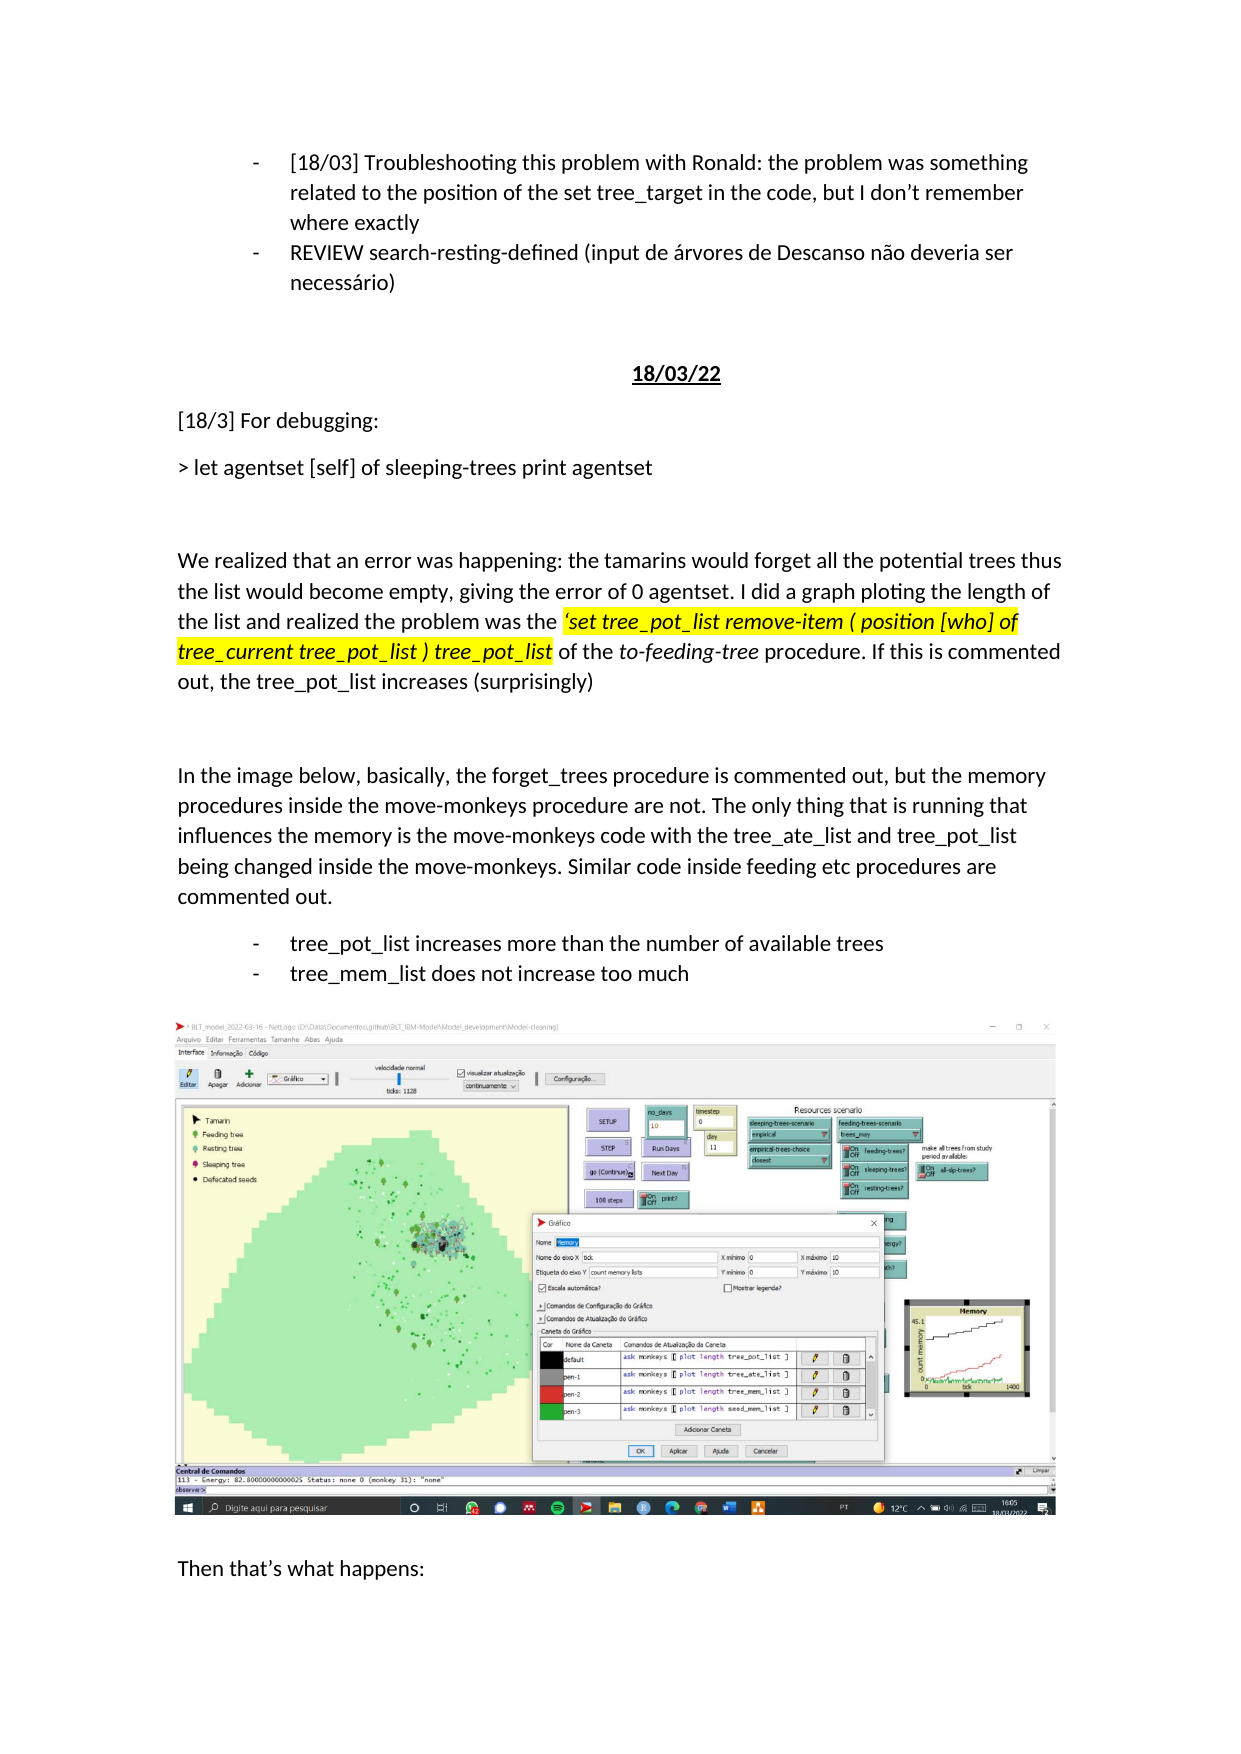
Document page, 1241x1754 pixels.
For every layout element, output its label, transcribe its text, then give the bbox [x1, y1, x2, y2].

list [18/03] Troubleshooting this problem with Ronald: the problem was something related to the position of the set tree_target in the code, but I don’t remember where exactly [252, 148, 1063, 236]
text In the image below, basically, the forget_trees procedure is commented out, but the memory procedures inside the move-monkeys procedure are not. The only thing that is running that influences the memory is the move-monkeys code with the tree_ate_list and tree_pot_list being changed inside the move-monkeys. Similar code inside feeding etc procedures are commented out. [177, 761, 1063, 910]
picture [174, 1021, 1056, 1515]
list tree_pot_list increases more than the number of available trees [252, 929, 1063, 957]
list 18/03/22 [290, 359, 1063, 387]
list tree_mem_list does not increase too much [252, 959, 1063, 987]
text We realized that an error was happening: the tamarins would forget all the potential trees thus the list would become empty, giving the error of 0 agentset. I did a graph ploting the length of the list and realized the problem was the ‘set tree_pot_list remove-item ( position [who] of tree_current tree_pot_list ) tree_pot_list of the to-feeding-tree procedure. If this is commented out, the tree_pot_list increases (surprisingly) [177, 547, 1063, 695]
list REVIEW search-resting-defined (input de árvores de Descanso não deveria ser necessário) [252, 238, 1063, 296]
text > let agentset [self] of sleeping-trees print agentset [177, 453, 1063, 481]
text [18/3] For debugging: [177, 406, 1063, 434]
